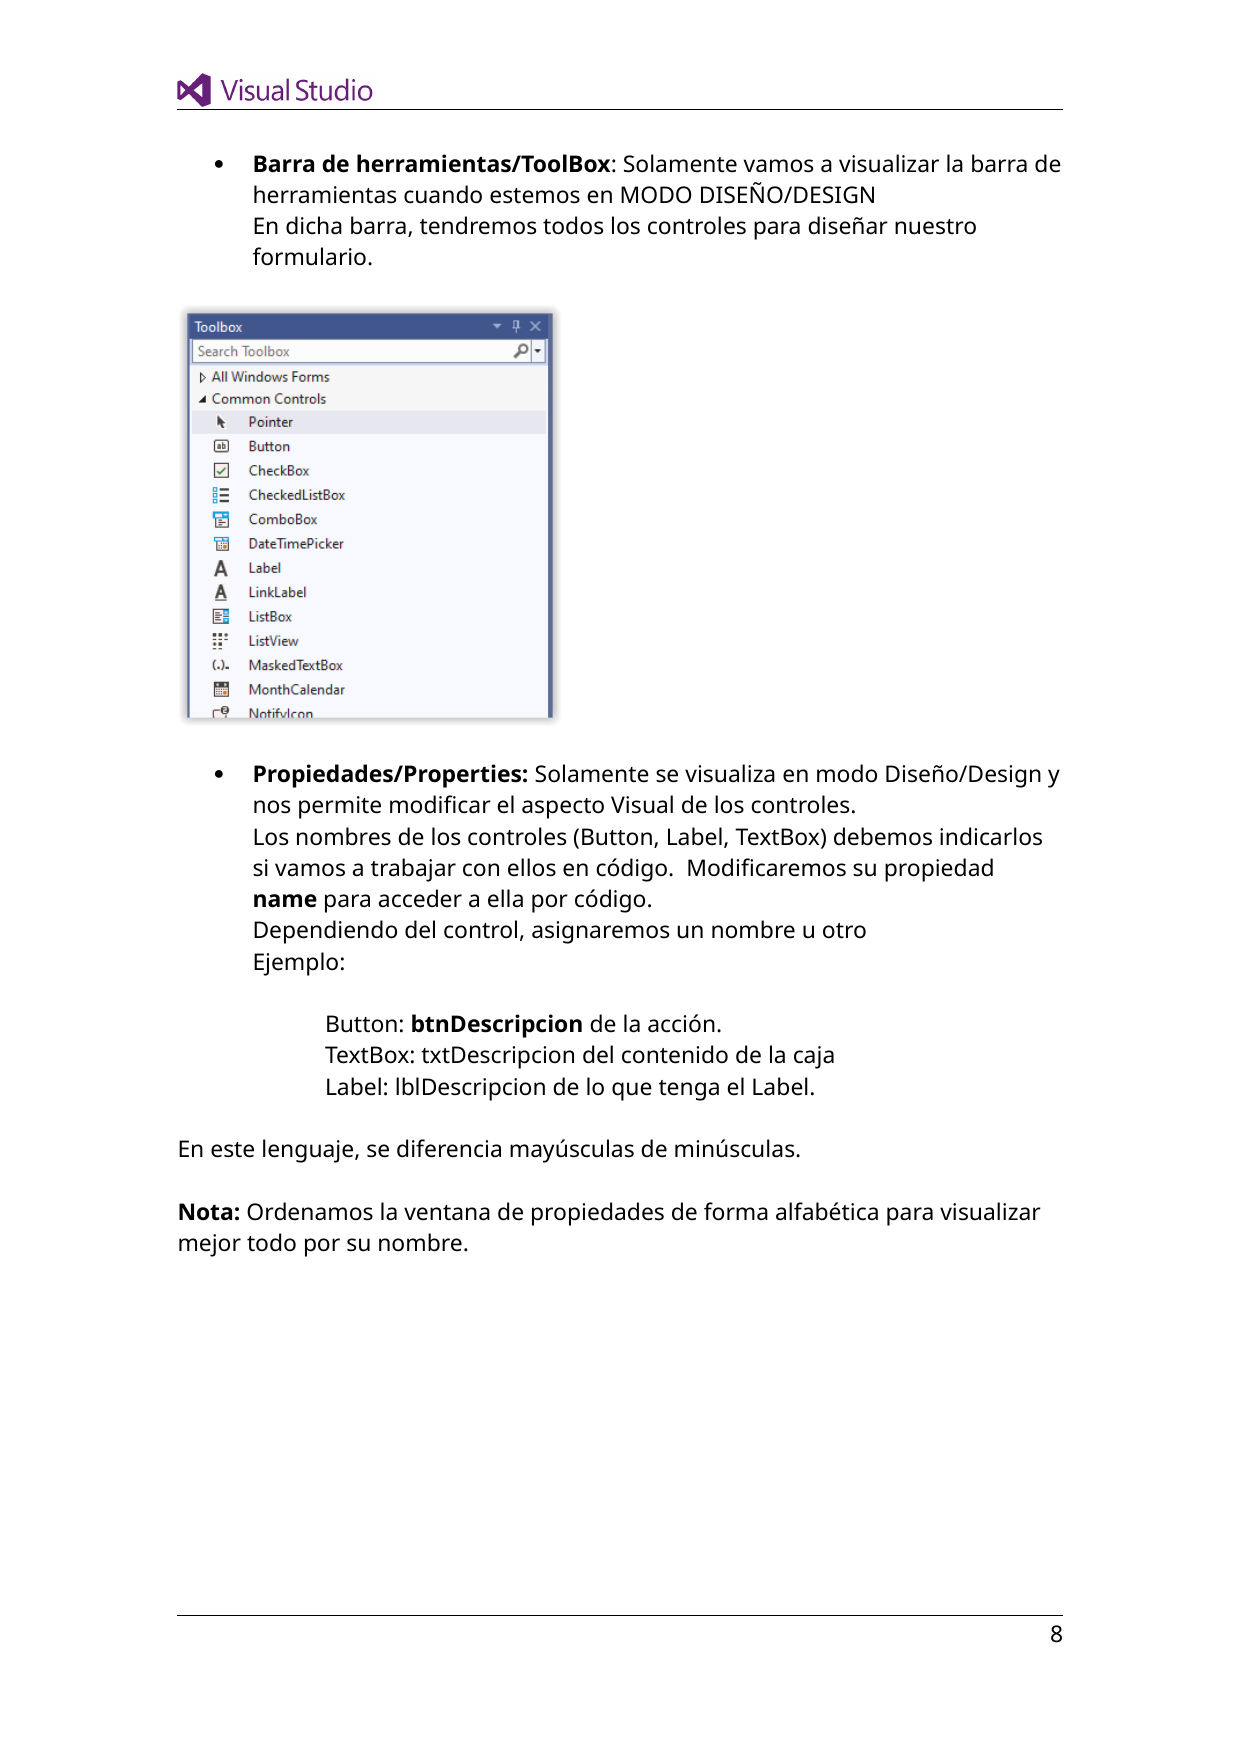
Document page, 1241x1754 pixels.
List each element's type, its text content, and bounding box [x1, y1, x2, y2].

picture [177, 73, 375, 107]
list Label: lblDescripcion de lo que tenga el Label. [252, 1070, 1063, 1102]
list Barra de herramientas/ToolBox: Solamente vamos a visualizar la barra de herramientas cuando estemos en MODO DISEÑO/DESIGN [215, 148, 1063, 210]
picture [177, 303, 562, 727]
list TextBox: txtDescripcion del contenido de la caja [252, 1039, 1063, 1070]
list Button: btnDescripcion de la acción. [252, 1008, 1063, 1039]
text En este lenguaje, se diferencia mayúsculas de minúsculas. [177, 1133, 1063, 1164]
list Propiedades/Properties: Solamente se visualiza en modo Diseño/Design y nos permite modificar el aspecto Visual de los controles. [215, 758, 1063, 820]
text Nota: Ordenamos la ventana de propiedades de forma alfabética para visualizar mejor todo por su nombre. [177, 1195, 1063, 1258]
list En dicha barra, tendremos todos los controles para diseñar nuestro formulario. [252, 210, 1063, 273]
list Los nombres de los controles (Button, Label, TextBox) debemos indicarlos si vamos a trabajar con ellos en código. Modificaremos su propiedad name para acceder a ella por código. [252, 820, 1063, 914]
list Ejemplo: [252, 945, 1063, 977]
list Dependiendo del control, asignaremos un nombre u otro [252, 914, 1063, 945]
